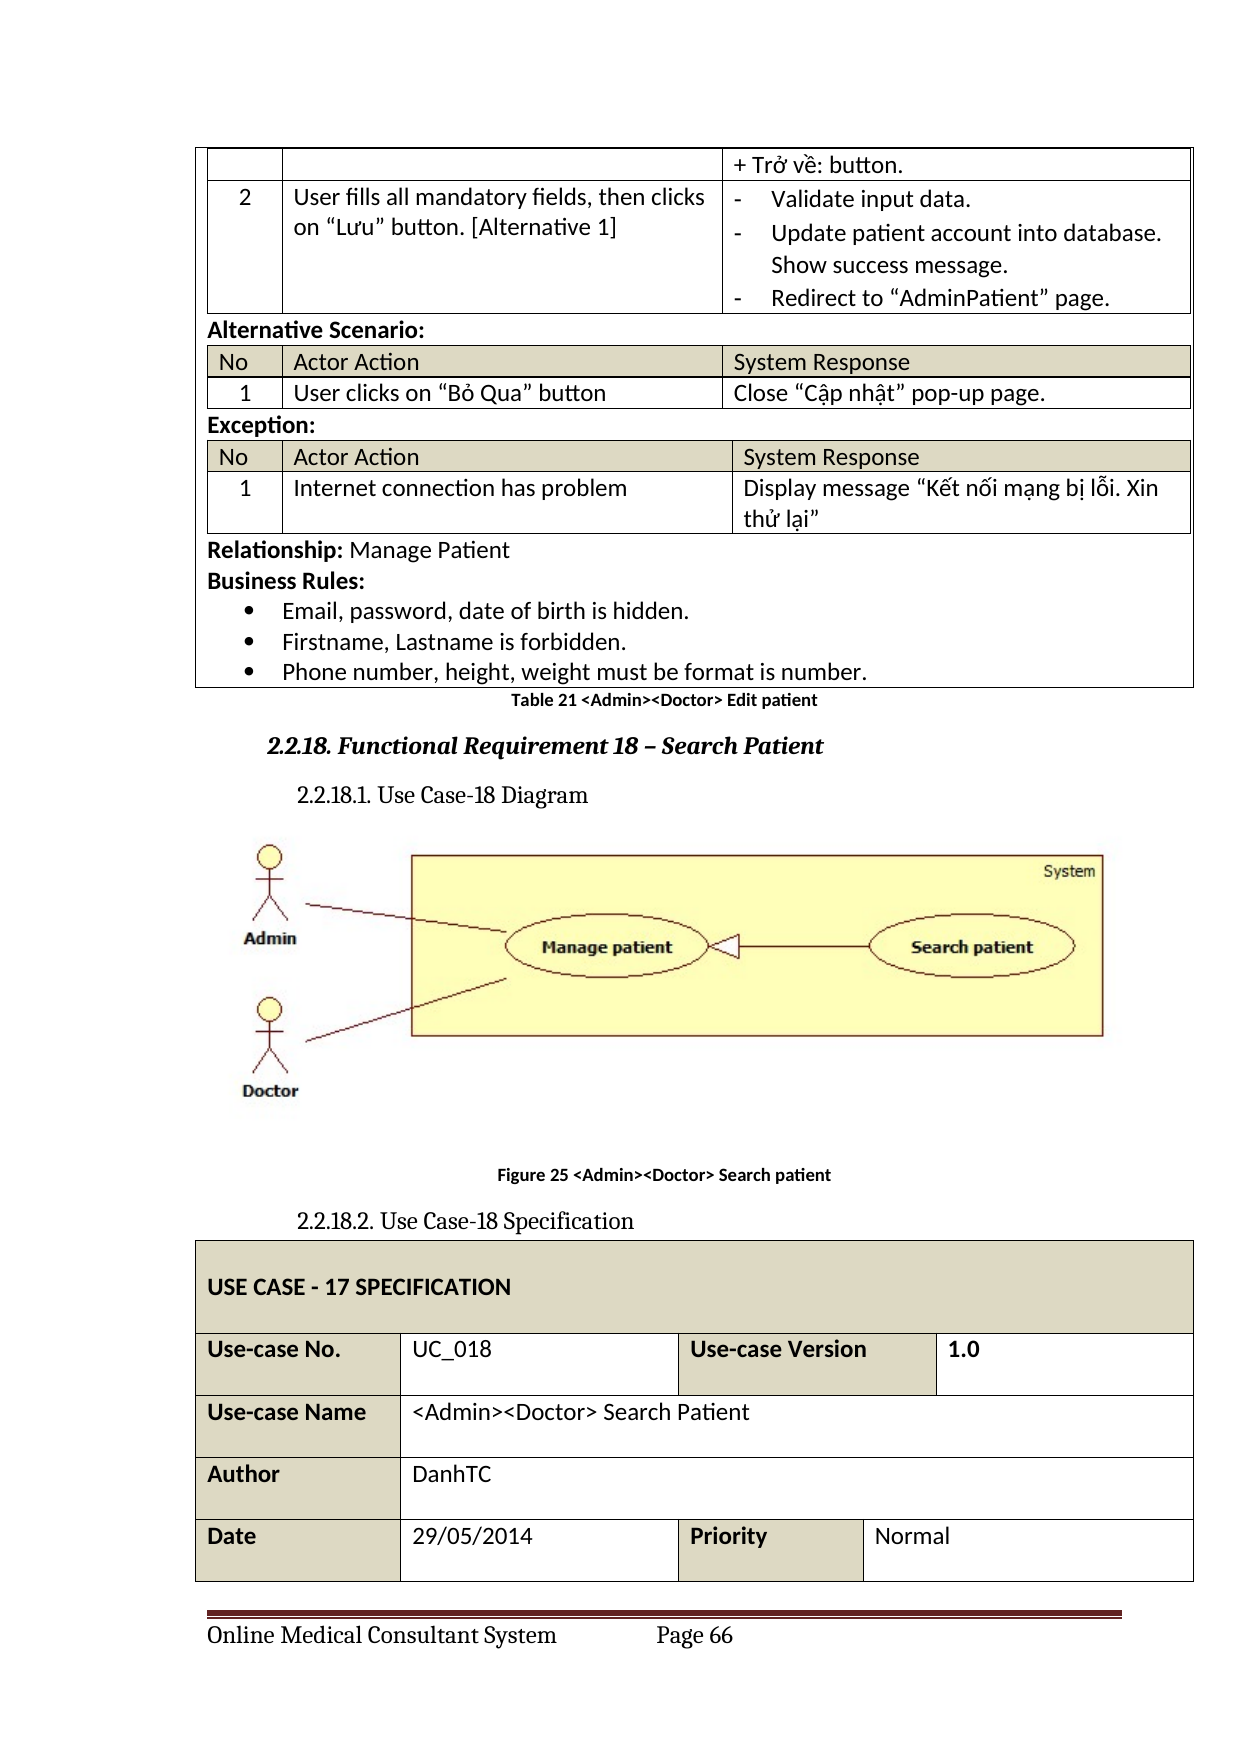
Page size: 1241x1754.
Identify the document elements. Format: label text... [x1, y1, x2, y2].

subtitle Functional Requirement 18 – Search Patient [267, 732, 1122, 760]
subtitle Use Case-18 Specification [282, 1207, 1122, 1236]
table_cell 1.0 [937, 1334, 1193, 1395]
subtitle Use Case-18 Diagram [282, 781, 1122, 810]
table_cell <Admin><Doctor> Search Patient [401, 1396, 1193, 1457]
table_cell Use-case Version [679, 1334, 936, 1395]
table_cell Author [196, 1458, 400, 1519]
table_header USE CASE - 17 SPECIFICATION [196, 1241, 1193, 1333]
table_cell Use-case No. [196, 1334, 400, 1395]
table_cell Date [196, 1520, 400, 1581]
table_cell Normal [864, 1520, 1193, 1581]
picture [207, 814, 1133, 1138]
table_cell UC_018 [401, 1334, 678, 1395]
table_cell Priority [679, 1520, 863, 1581]
table_cell 29/05/2014 [401, 1520, 678, 1581]
table_cell DanhTC [401, 1458, 1193, 1519]
table_cell Use-case Name [196, 1396, 400, 1457]
